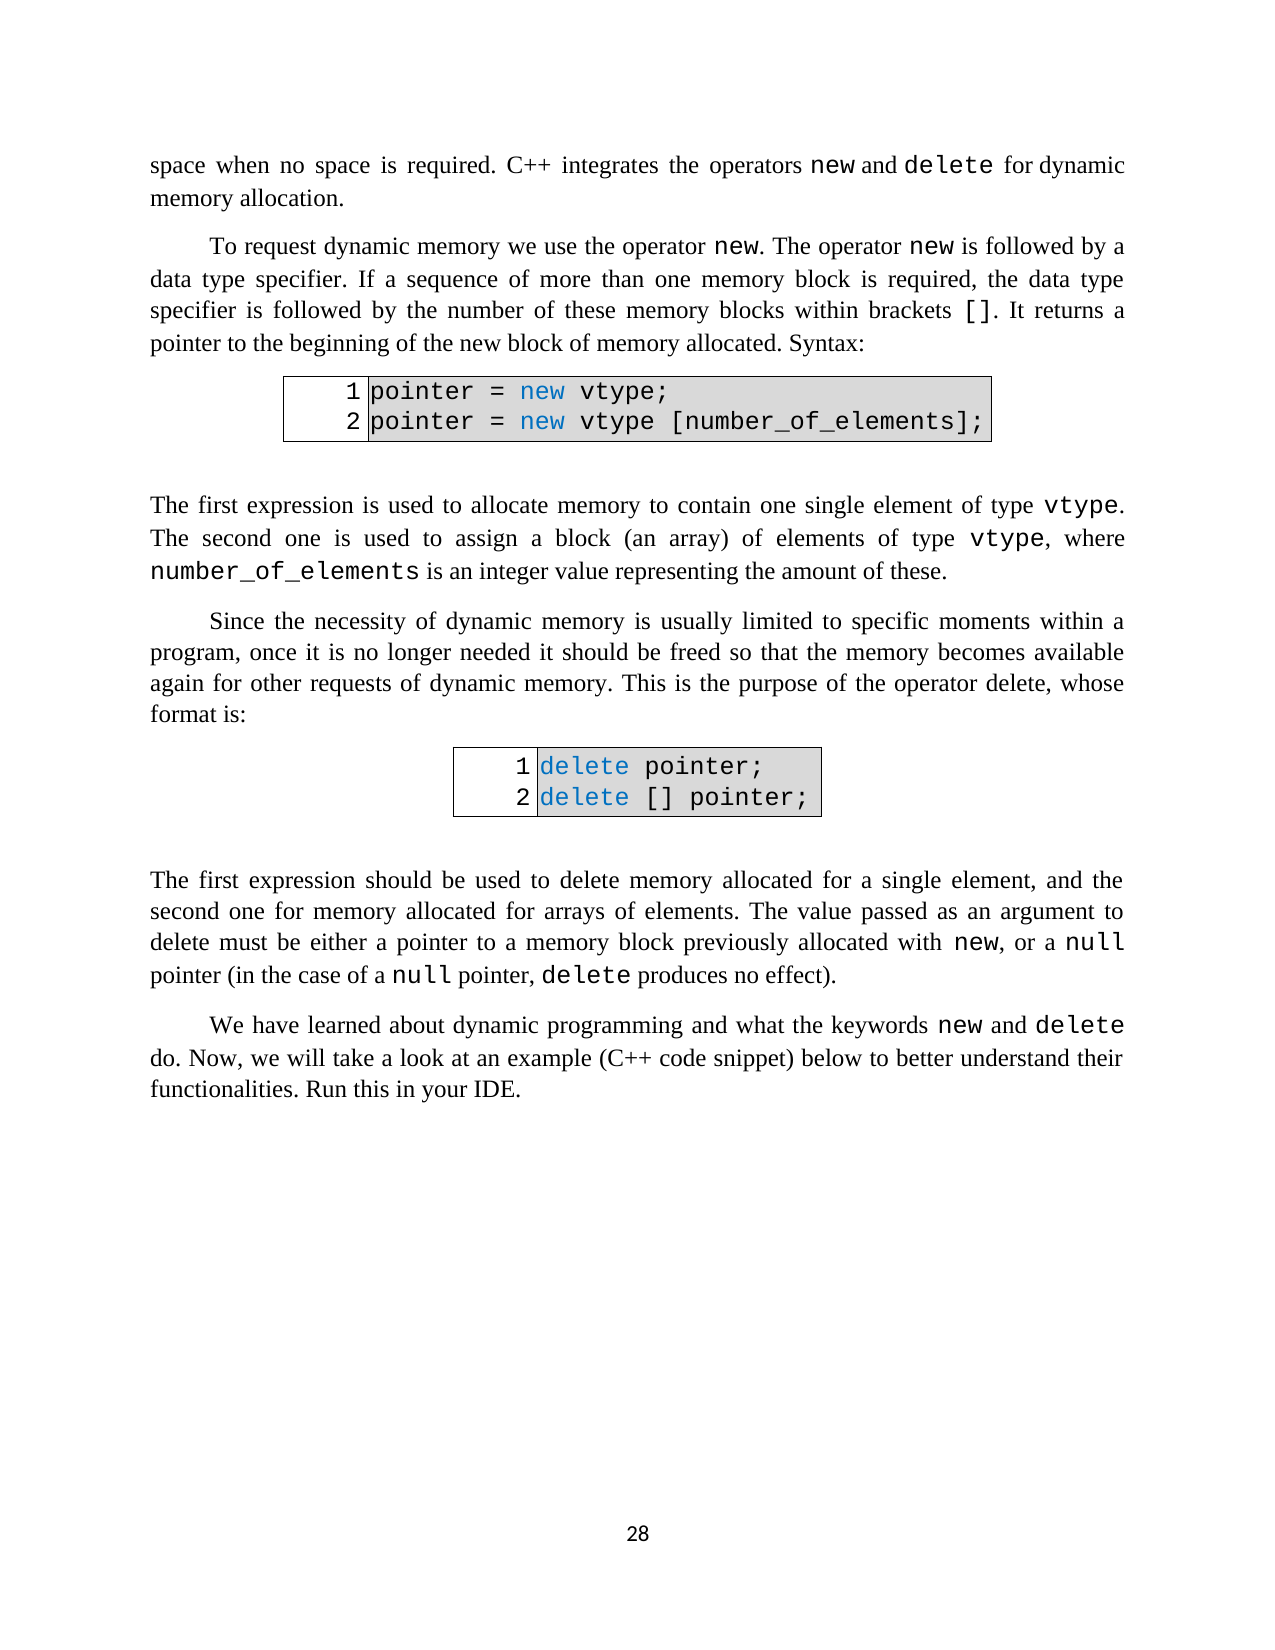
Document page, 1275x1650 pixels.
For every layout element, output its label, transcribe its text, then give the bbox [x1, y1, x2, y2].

table_header pointer = new vtype; pointer = new vtype [number_of_elements]; [369, 377, 991, 441]
text The first expression should be used to delete memory allocated for a single element, and the second one for memory allocated for arrays of elements. The value passed as an argument to delete must be either a pointer to a memory block previously allocated with new, or a null pointer (in the case of a null pointer, delete produces no effect). [150, 865, 1125, 991]
table_header 1 2 [284, 377, 368, 441]
text To request dynamic memory we use the operator new. The operator new is followed by a data type specifier. If a sequence of more than one memory block is required, the data type specifier is followed by the number of these memory blocks within brackets []. It returns a pointer to the beginning of the new block of memory allocated. Syntax: [150, 231, 1125, 357]
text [150, 150, 1125, 212]
text The first expression is used to allocate memory to contain one single element of type vtype. The second one is used to assign a block (an array) of elements of type vtype, where number_of_elements is an integer value representing the amount of these. [150, 490, 1125, 587]
text We have learned about dynamic programming and what the keywords new and delete do. Now, we will take a look at an example (C++ code snippet) below to better understand their functionalities. Run this in your IDE. [150, 1010, 1125, 1103]
table_header delete pointer; delete [] pointer; [538, 748, 821, 816]
table_header 1 2 [454, 748, 537, 816]
text Since the necessity of dynamic memory is usually limited to specific moments within a program, once it is no longer needed it should be freed so that the memory becomes available again for other requests of dynamic memory. This is the purpose of the operator delete, whose format is: [150, 606, 1125, 728]
